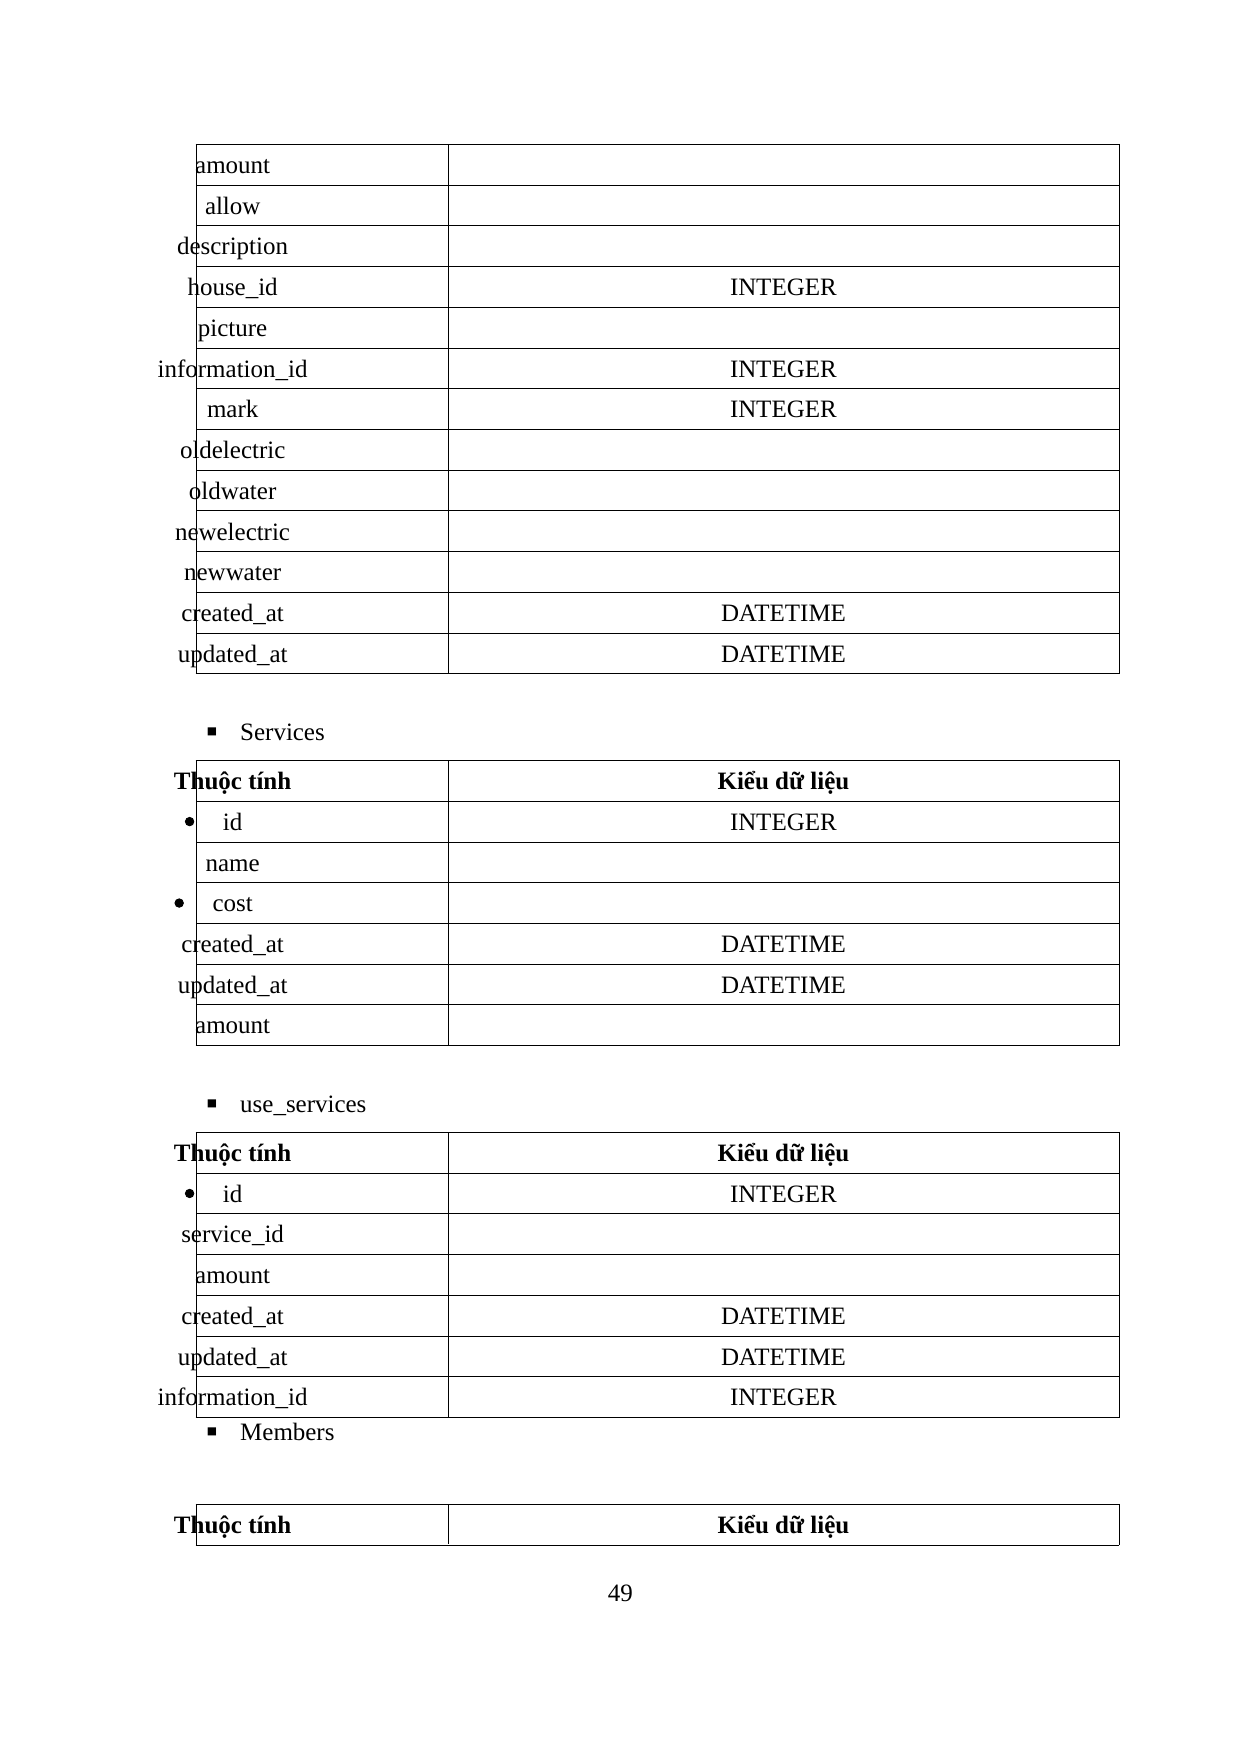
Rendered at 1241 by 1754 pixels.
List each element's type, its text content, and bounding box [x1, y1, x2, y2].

table_cell oldelectric [197, 430, 448, 469]
table_header Thuộc tính [197, 761, 448, 801]
table_cell allow [197, 186, 448, 225]
table_cell amount [197, 1255, 448, 1295]
list Members [202, 1417, 1122, 1446]
table_header Thuộc tính [197, 1505, 448, 1544]
table_header Kiểu dữ liệu [449, 1133, 1119, 1173]
table_cell amount [197, 1005, 448, 1045]
table_cell oldwater [197, 471, 448, 510]
table_cell [449, 511, 1119, 551]
table_cell DATETIME [449, 634, 1119, 673]
table_cell [449, 883, 1119, 923]
table_cell [449, 430, 1119, 469]
table_cell DATETIME [449, 924, 1119, 964]
table_cell [449, 1214, 1119, 1254]
table_header Kiểu dữ liệu [449, 1505, 1119, 1544]
table_cell INTEGER [449, 389, 1119, 429]
table_cell [449, 471, 1119, 510]
table_cell picture [197, 308, 448, 347]
table_cell INTEGER [449, 1174, 1119, 1213]
table_cell information_id [197, 349, 448, 388]
table_cell DATETIME [449, 593, 1119, 632]
table_cell [449, 552, 1119, 592]
table_cell DATETIME [449, 965, 1119, 1004]
table_header Thuộc tính [197, 1133, 448, 1173]
list Services [202, 717, 1122, 746]
table_cell service_id [197, 1214, 448, 1254]
table_cell updated_at [197, 965, 448, 1004]
table_cell newwater [197, 552, 448, 592]
table_cell house_id [197, 267, 448, 307]
table_cell information_id [197, 1377, 448, 1417]
table_cell [449, 1255, 1119, 1295]
table_cell cost [197, 883, 448, 923]
table_cell description [197, 226, 448, 266]
table_cell mark [197, 389, 448, 429]
table_cell id [197, 802, 448, 841]
table_cell amount [197, 145, 448, 184]
table_cell [449, 186, 1119, 225]
table_cell INTEGER [449, 267, 1119, 307]
table_cell [449, 843, 1119, 882]
table_cell INTEGER [449, 802, 1119, 841]
table_cell id [197, 1174, 448, 1213]
table_cell updated_at [197, 634, 448, 673]
table_cell INTEGER [449, 349, 1119, 388]
table_cell created_at [197, 924, 448, 964]
table_cell created_at [197, 1296, 448, 1336]
table_cell [449, 226, 1119, 266]
table_cell [449, 308, 1119, 347]
table_cell DATETIME [449, 1296, 1119, 1336]
table_cell name [197, 843, 448, 882]
table_cell updated_at [197, 1337, 448, 1376]
table_cell INTEGER [449, 1377, 1119, 1417]
table_cell [449, 145, 1119, 184]
table_cell DATETIME [449, 1337, 1119, 1376]
table_cell created_at [197, 593, 448, 632]
list use_services [202, 1089, 1122, 1117]
table_cell [449, 1005, 1119, 1045]
table_header Kiểu dữ liệu [449, 761, 1119, 801]
table_cell newelectric [197, 511, 448, 551]
